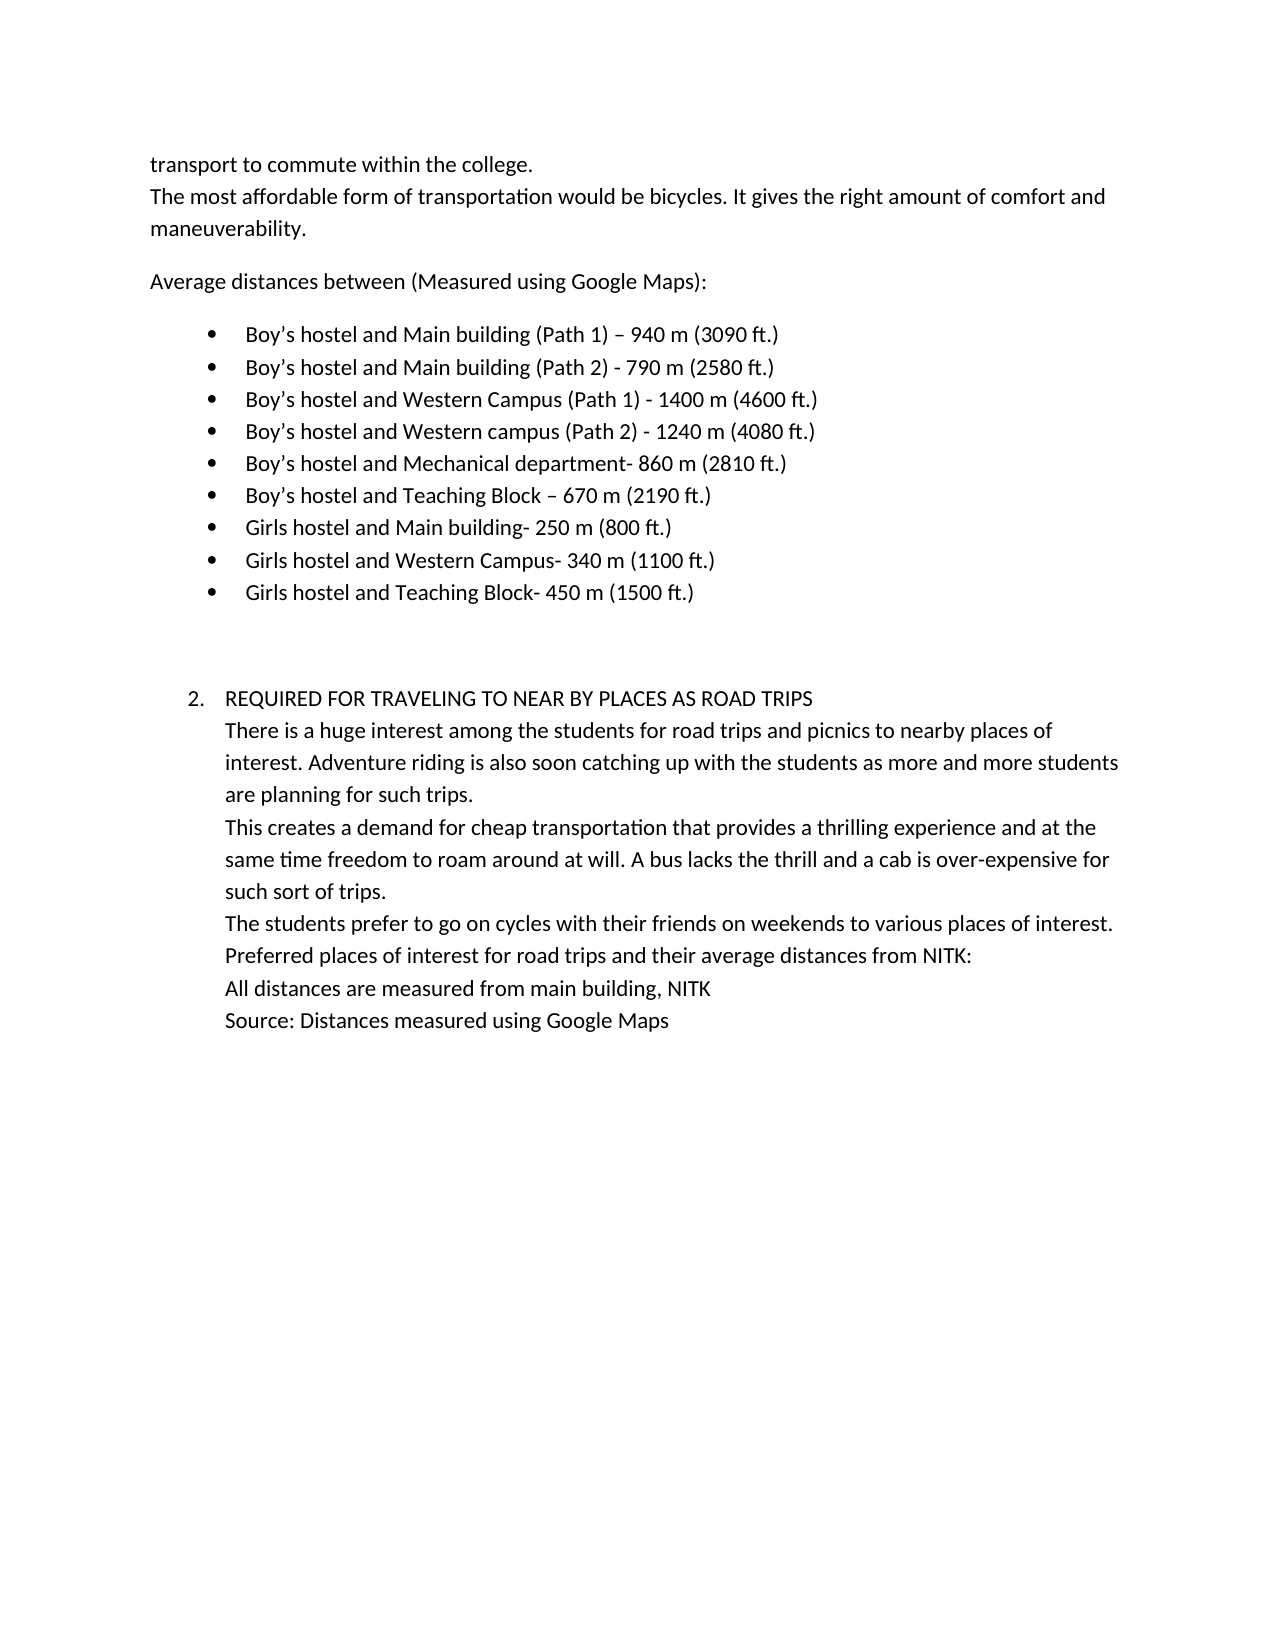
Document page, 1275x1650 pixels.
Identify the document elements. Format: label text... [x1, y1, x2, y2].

list REQUIRED FOR TRAVELING TO NEAR BY PLACES AS ROAD TRIPS There is a huge interest among the students for road trips and picnics to nearby places of interest. Adventure riding is also soon catching up with the students as more and more students are planning for such trips. This creates a demand for cheap transportation that provides a thrilling experience and at the same time freedom to roam around at will. A bus lacks the thrill and a cab is over-expensive for such sort of trips. The students prefer to go on cycles with their friends on weekends to various places of interest. Preferred places of interest for road trips and their average distances from NITK: All distances are measured from main building, NITK Source: Distances measured using Google Maps [187, 684, 1125, 1484]
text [150, 150, 1125, 242]
list Boy’s hostel and Mechanical department- 860 m (2810 ft.) [208, 449, 1125, 477]
list Boy’s hostel and Main building (Path 1) – 940 m (3090 ft.) [208, 320, 1125, 348]
list Girls hostel and Western Campus- 340 m (1100 ft.) [208, 546, 1125, 574]
text Average distances between (Measured using Google Maps): [150, 267, 1125, 295]
list Boy’s hostel and Main building (Path 2) - 790 m (2580 ft.) [208, 353, 1125, 381]
list Boy’s hostel and Teaching Block – 670 m (2190 ft.) [208, 481, 1125, 509]
list Boy’s hostel and Western Campus (Path 1) - 1400 m (4600 ft.) [208, 385, 1125, 413]
list Boy’s hostel and Western campus (Path 2) - 1240 m (4080 ft.) [208, 417, 1125, 445]
list Girls hostel and Teaching Block- 450 m (1500 ft.) [208, 578, 1125, 606]
list Girls hostel and Main building- 250 m (800 ft.) [208, 513, 1125, 542]
